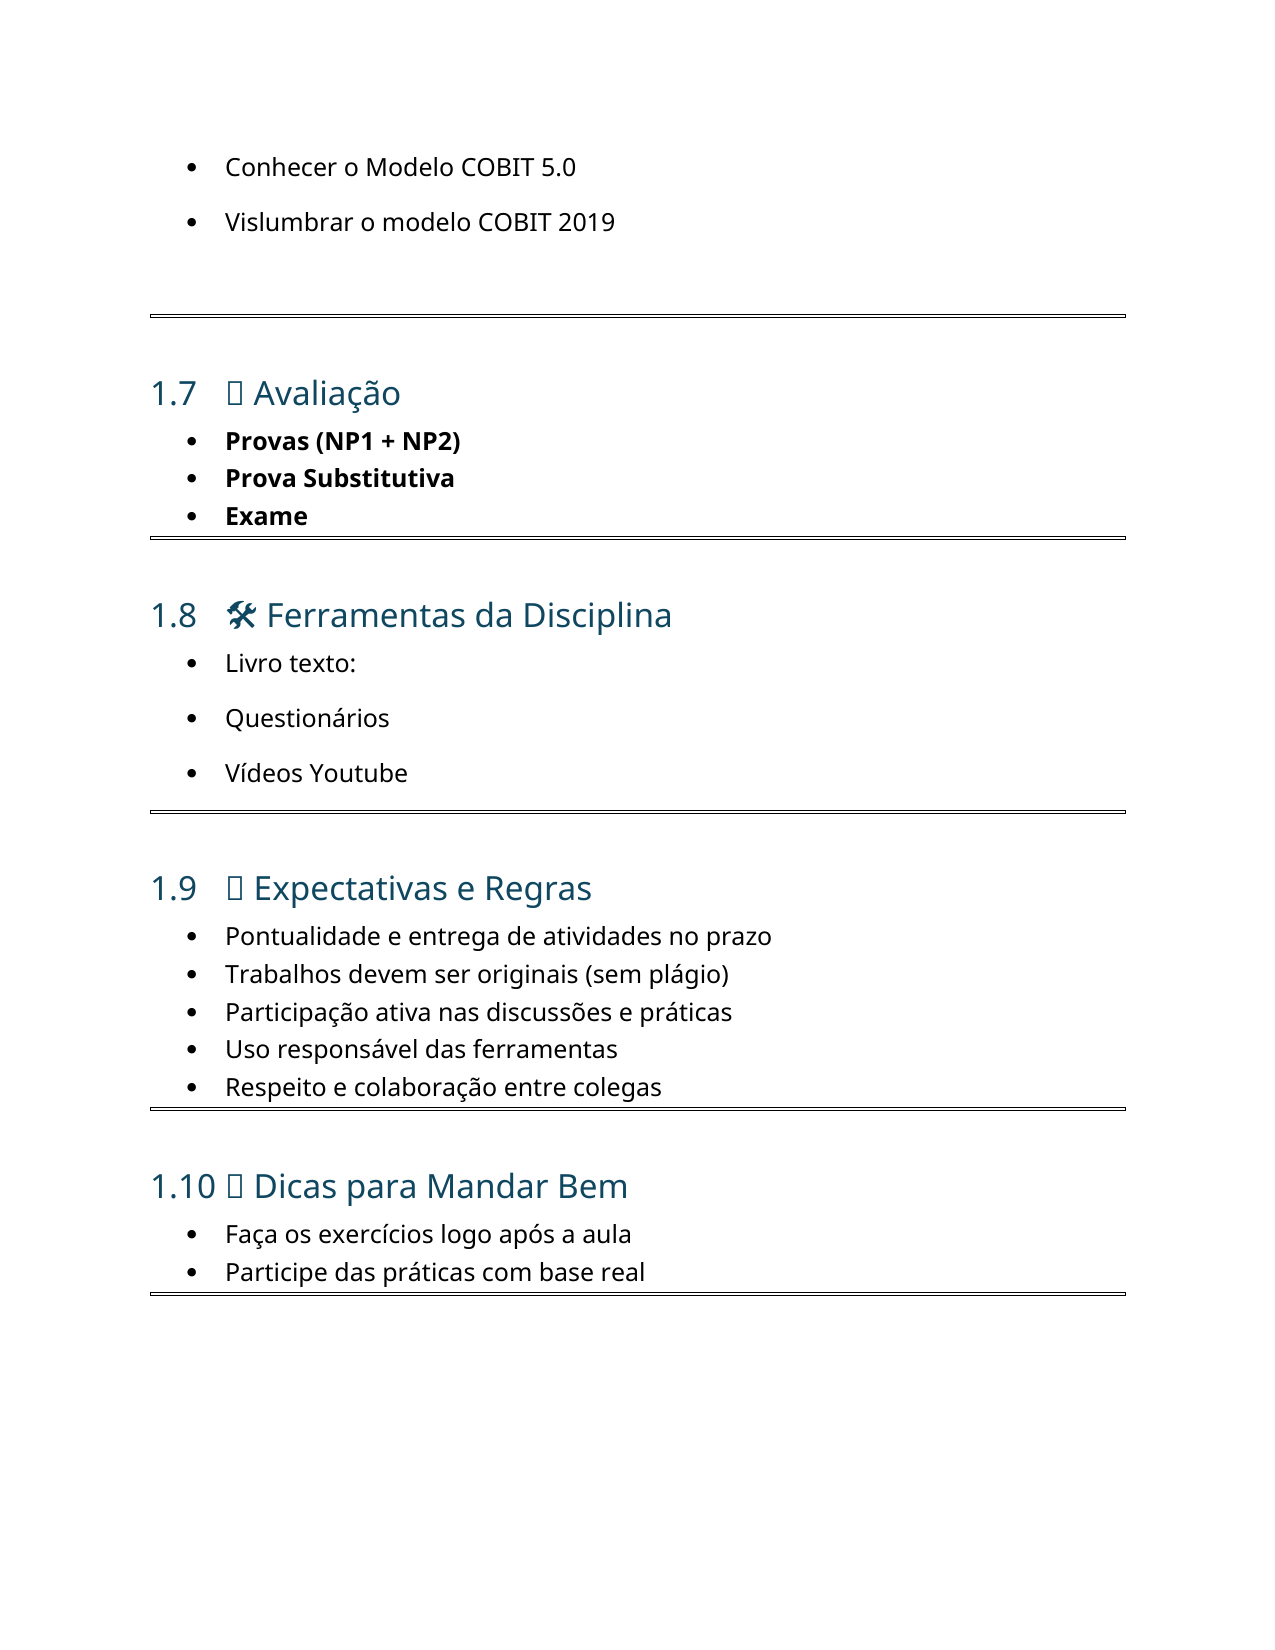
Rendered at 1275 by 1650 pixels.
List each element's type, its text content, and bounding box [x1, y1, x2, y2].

list Pontualidade e entrega de atividades no prazo [187, 919, 1125, 953]
list Questionários [187, 700, 1125, 734]
list Prova Substitutiva [187, 461, 1125, 495]
list Vislumbrar o modelo COBIT 2019 [187, 205, 1125, 239]
subtitle 1.9 📌 Expectativas e Regras [150, 865, 1125, 910]
list Livro texto: [187, 645, 1125, 679]
list Participação ativa nas discussões e práticas [187, 994, 1125, 1028]
list Participe das práticas com base real [187, 1254, 1125, 1288]
subtitle 1.8 🛠️ Ferramentas da Disciplina [150, 592, 1125, 637]
list Exame [187, 499, 1125, 533]
list Uso responsável das ferramentas [187, 1032, 1125, 1066]
list Provas (NP1 + NP2) [187, 423, 1125, 457]
subtitle 1.7 📝 Avaliação [150, 369, 1125, 415]
subtitle 1.10 💡 Dicas para Mandar Bem [150, 1163, 1125, 1208]
list Vídeos Youtube [187, 755, 1125, 789]
list Faça os exercícios logo após a aula [187, 1216, 1125, 1251]
list Trabalhos devem ser originais (sem plágio) [187, 957, 1125, 991]
list Conhecer o Modelo COBIT 5.0 [187, 150, 1125, 184]
list Respeito e colaboração entre colegas [187, 1070, 1125, 1104]
